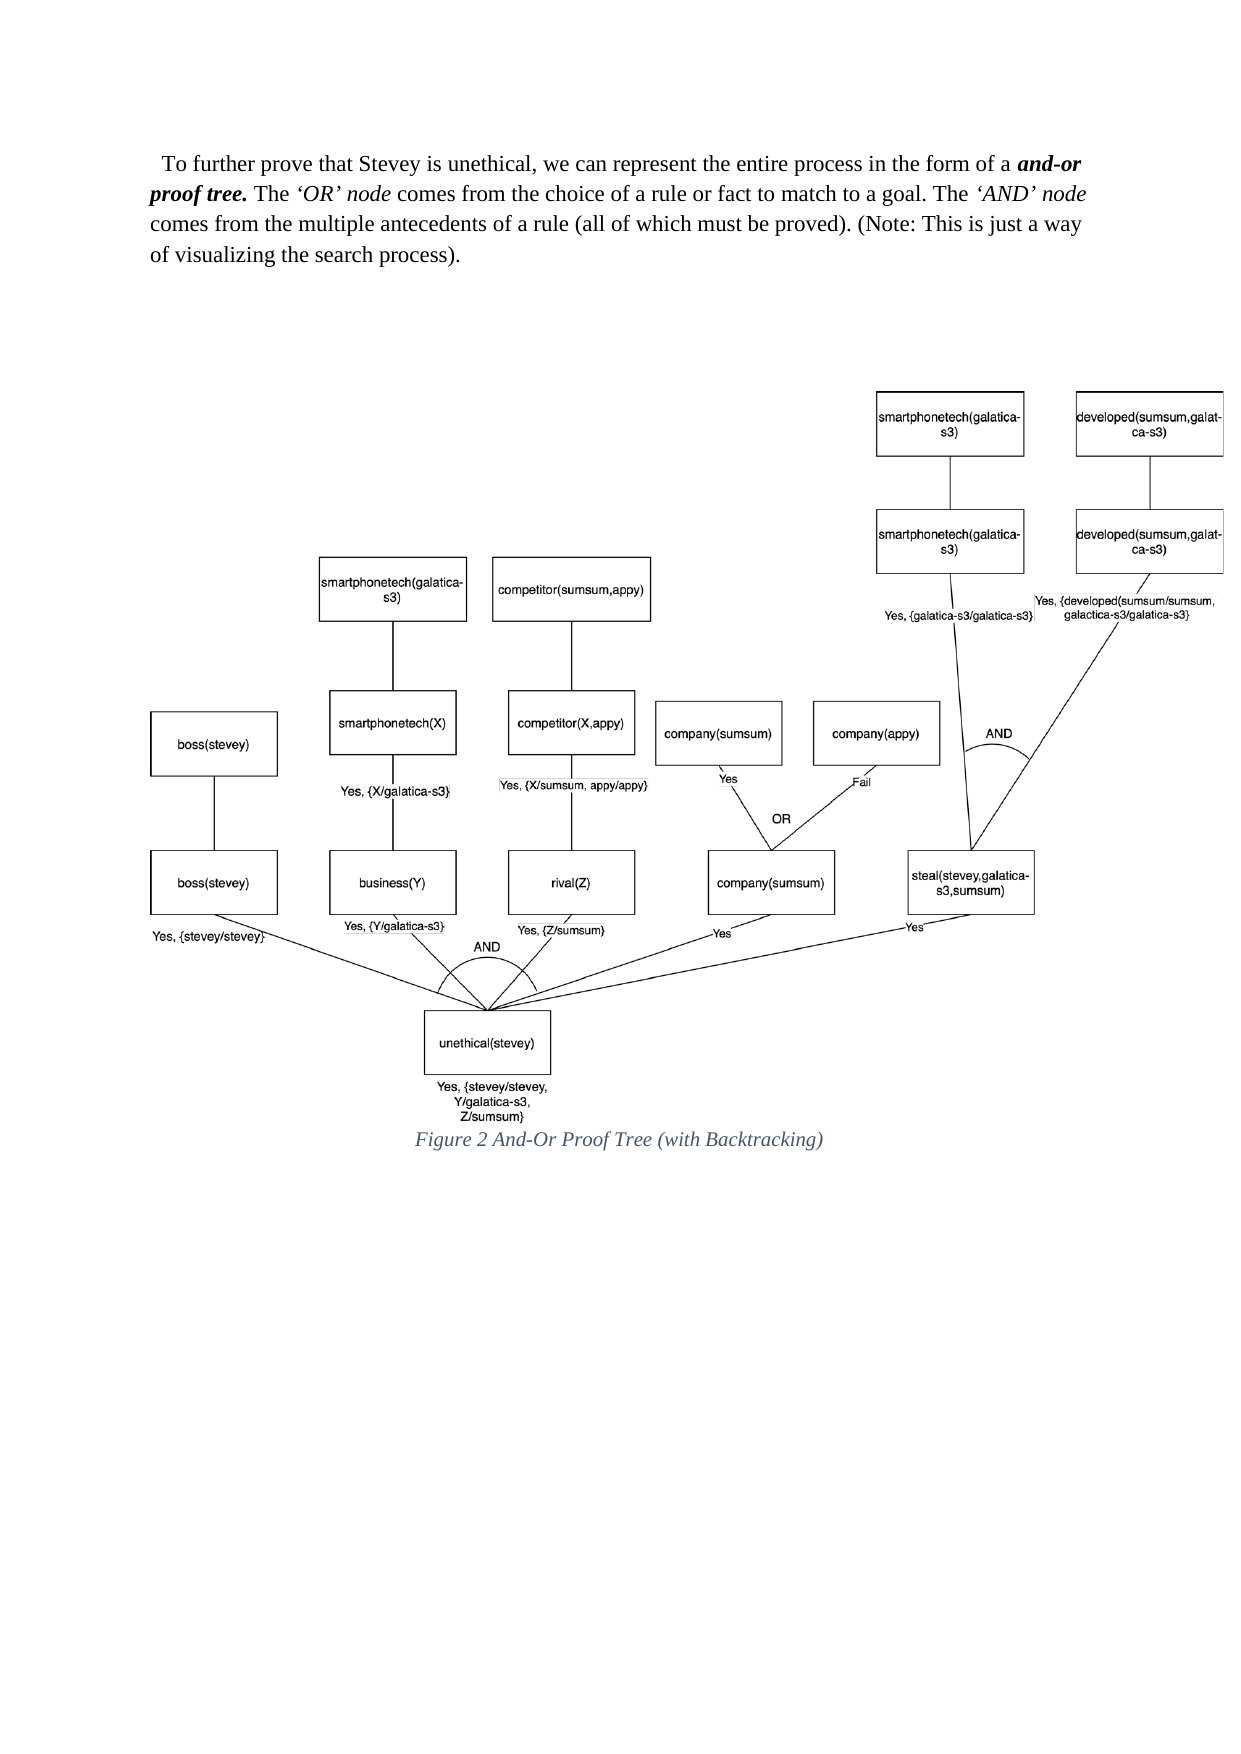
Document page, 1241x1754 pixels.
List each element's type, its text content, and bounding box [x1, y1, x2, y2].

text To further prove that Stevey is unethical, we can represent the entire process in the form of a and-or proof tree. The ‘OR’ node comes from the choice of a rule or fact to match to a goal. The ‘AND’ node comes from the multiple antecedents of a rule (all of which must be proved). (Note: This is just a way of visualizing the search process). [150, 150, 1090, 267]
picture [150, 391, 1224, 1124]
text Figure 2 And-Or Proof Tree (with Backtracking) [150, 1127, 1090, 1151]
